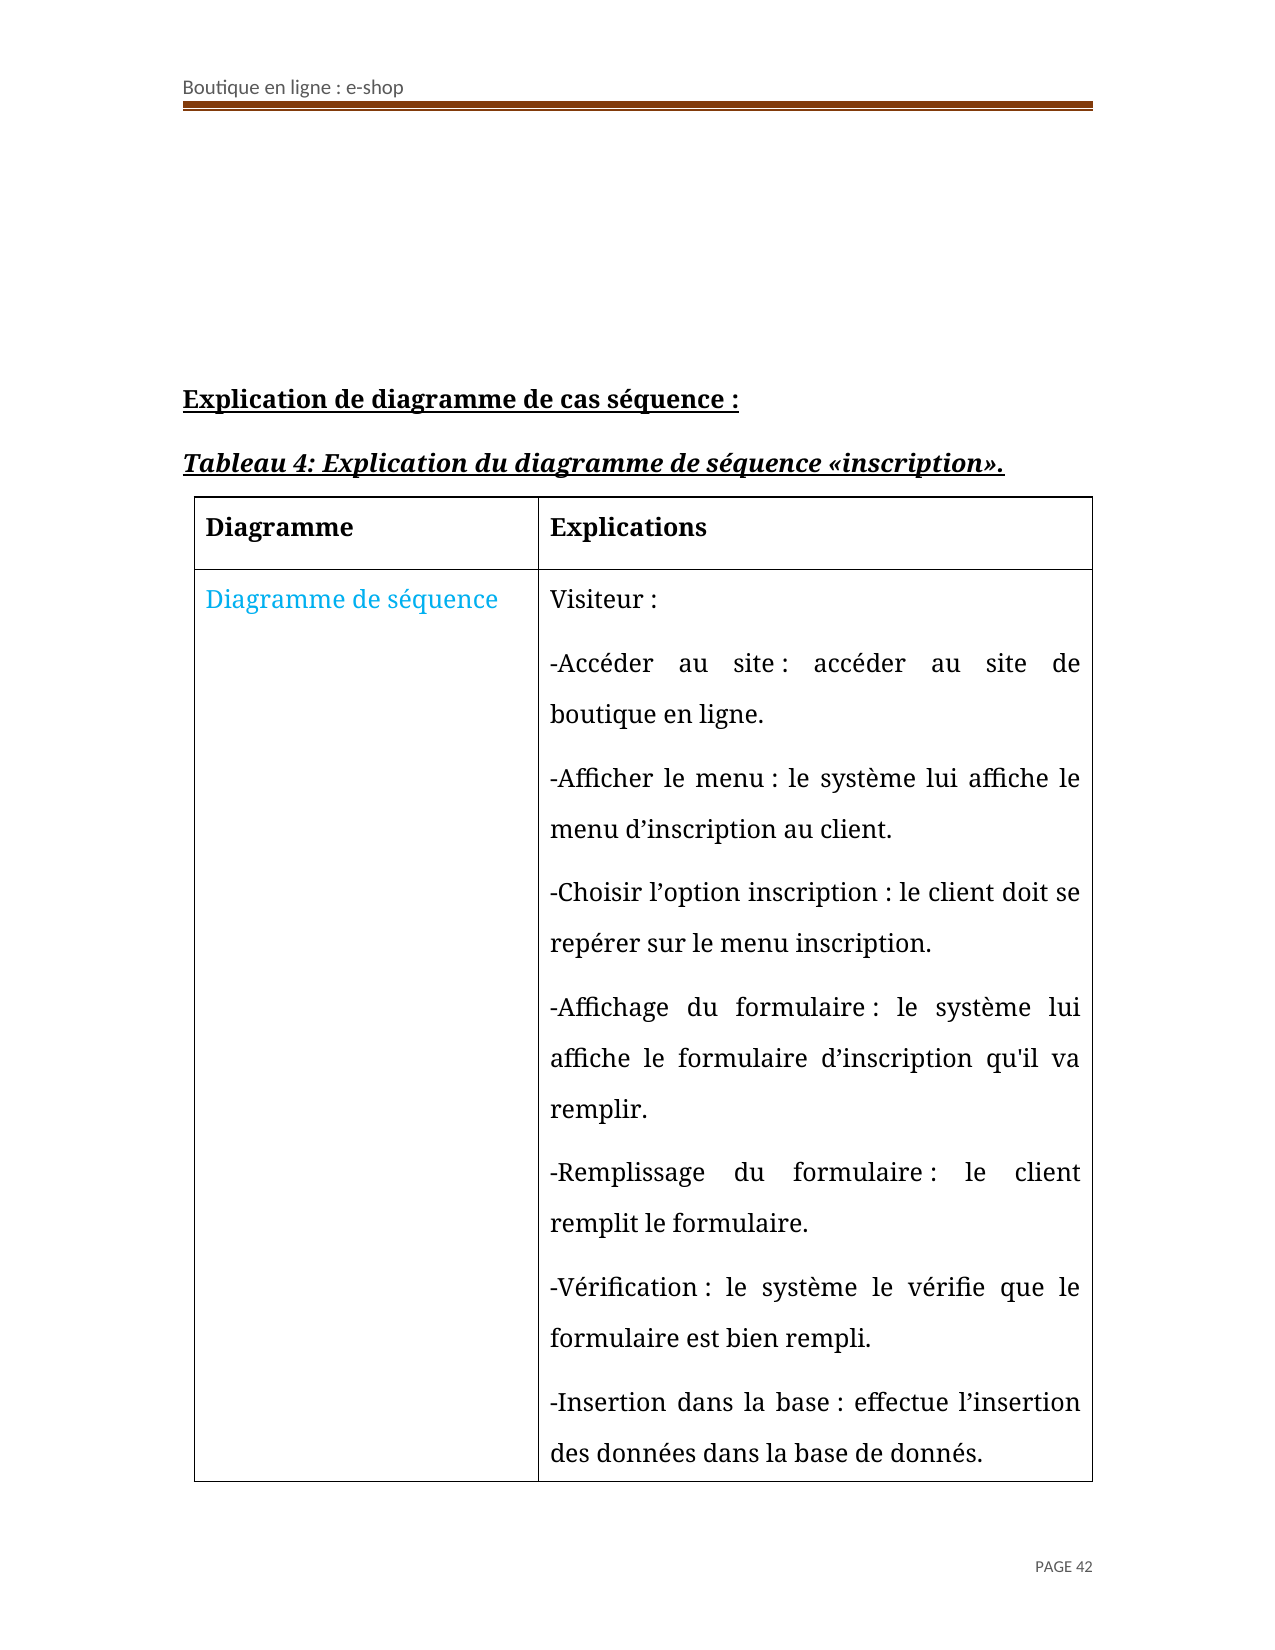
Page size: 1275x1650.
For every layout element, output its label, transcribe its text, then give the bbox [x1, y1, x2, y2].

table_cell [195, 570, 538, 1481]
text Tableau 4: Explication du diagramme de séquence «inscription». [182, 445, 1093, 479]
text Explication de diagramme de cas séquence : [182, 382, 1093, 416]
table_header Diagramme [195, 498, 538, 568]
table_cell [539, 570, 1092, 1481]
table_header Explications [539, 498, 1092, 568]
